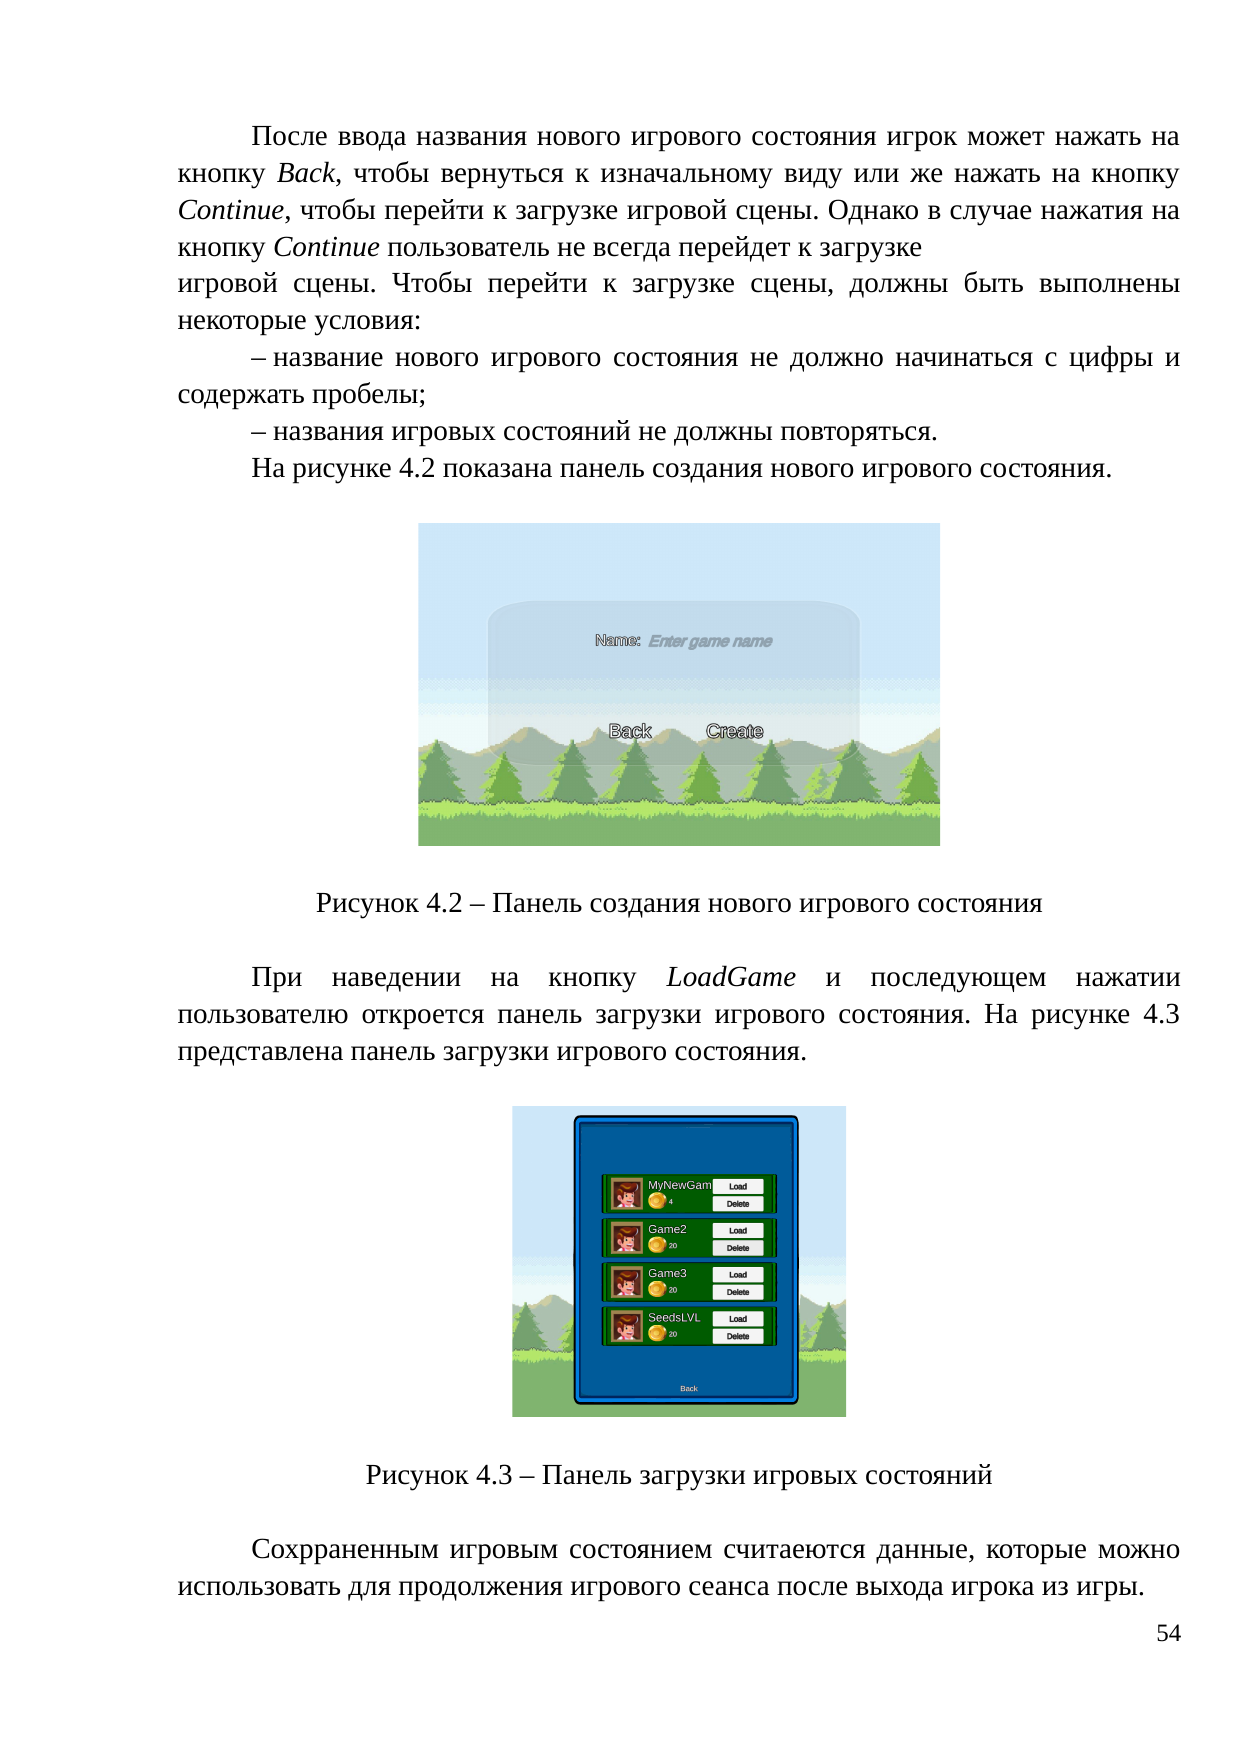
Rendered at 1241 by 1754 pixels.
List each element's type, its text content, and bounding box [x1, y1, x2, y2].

text Рисунок 4.3 – Панель загрузки игровых состояний [177, 1457, 1181, 1491]
text При наведении на кнопку LoadGame и последующем нажатии пользователю откроется панель загрузки игрового состояния. На рисунке 4.3 представлена панель загрузки игрового состояния. [177, 959, 1181, 1066]
text После ввода названия нового игрового состояния игрок может нажать на кнопку Back, чтобы вернуться к изначальному виду или же нажать на кнопку Continue, чтобы перейти к загрузке игровой сцены. Однако в случае нажатия на кнопку Continue пользователь не всегда перейдет к загрузке [177, 118, 1181, 262]
text Сохрраненным игровым состоянием считаеются данные, которые можно использовать для продолжения игрового сеанса после выхода игрока из игры. [177, 1531, 1181, 1601]
text игровой сцены. Чтобы перейти к загрузке сцены, должны быть выполнены некоторые условия: [177, 266, 1181, 336]
text – название нового игрового состояния не должно начинаться с цифры и содержать пробелы; [177, 339, 1181, 410]
picture [418, 523, 941, 846]
text На рисунке 4.2 показана панель создания нового игрового состояния. [177, 450, 1181, 483]
text – названия игровых состояний не должны повторяться. [177, 413, 1181, 447]
text Рисунок 4.2 – Панель создания нового игрового состояния [177, 885, 1181, 919]
picture [512, 1106, 847, 1417]
